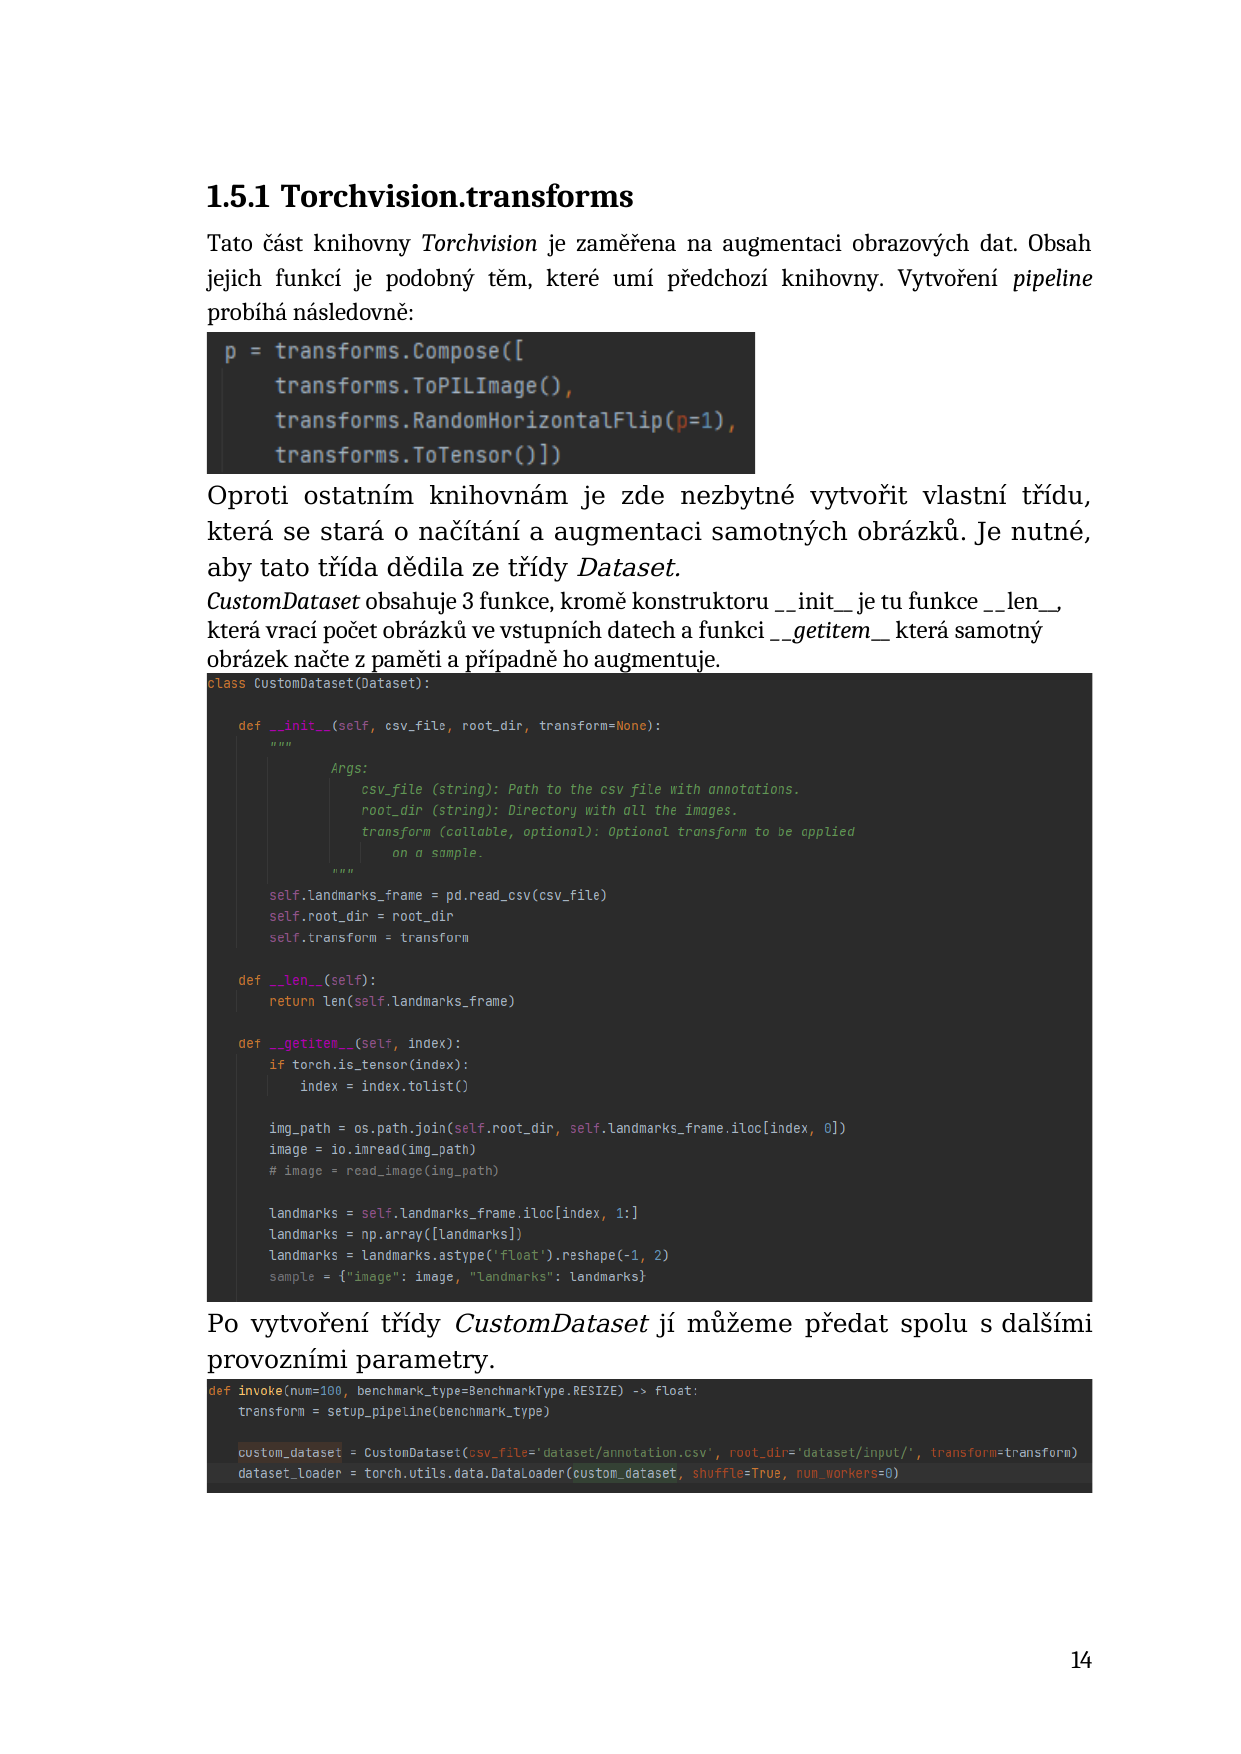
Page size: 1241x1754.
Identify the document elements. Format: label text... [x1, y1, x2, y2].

text CustomDataset obsahuje 3 funkce, kromě konstruktoru __init__ je tu funkce __len__, která vrací počet obrázků ve vstupních datech a funkci __getitem__ která samotný obrázek načte z paměti a případně ho augmentuje. [207, 587, 1092, 673]
picture [206, 332, 756, 474]
text Oproti ostatním knihovnám je zde nezbytné vytvořit vlastní třídu, která se stará o načítání a augmentaci samotných obrázků. Je nutné, aby tato třída dědila ze třídy Dataset. [207, 479, 1092, 581]
text Tato část knihovny Torchvision je zaměřena na augmentaci obrazových dat. Obsah jejich funkcí je podobný těm, které umí předchozí knihovny. Vytvoření pipeline probíhá následovně: [207, 229, 1092, 327]
text Po vytvoření třídy CustomDataset jí můžeme předat spolu s dalšími provozními parametry. [207, 1307, 1092, 1373]
subtitle Torchvision.transforms [207, 177, 1092, 216]
picture [206, 673, 1093, 1302]
picture [206, 1379, 1093, 1493]
